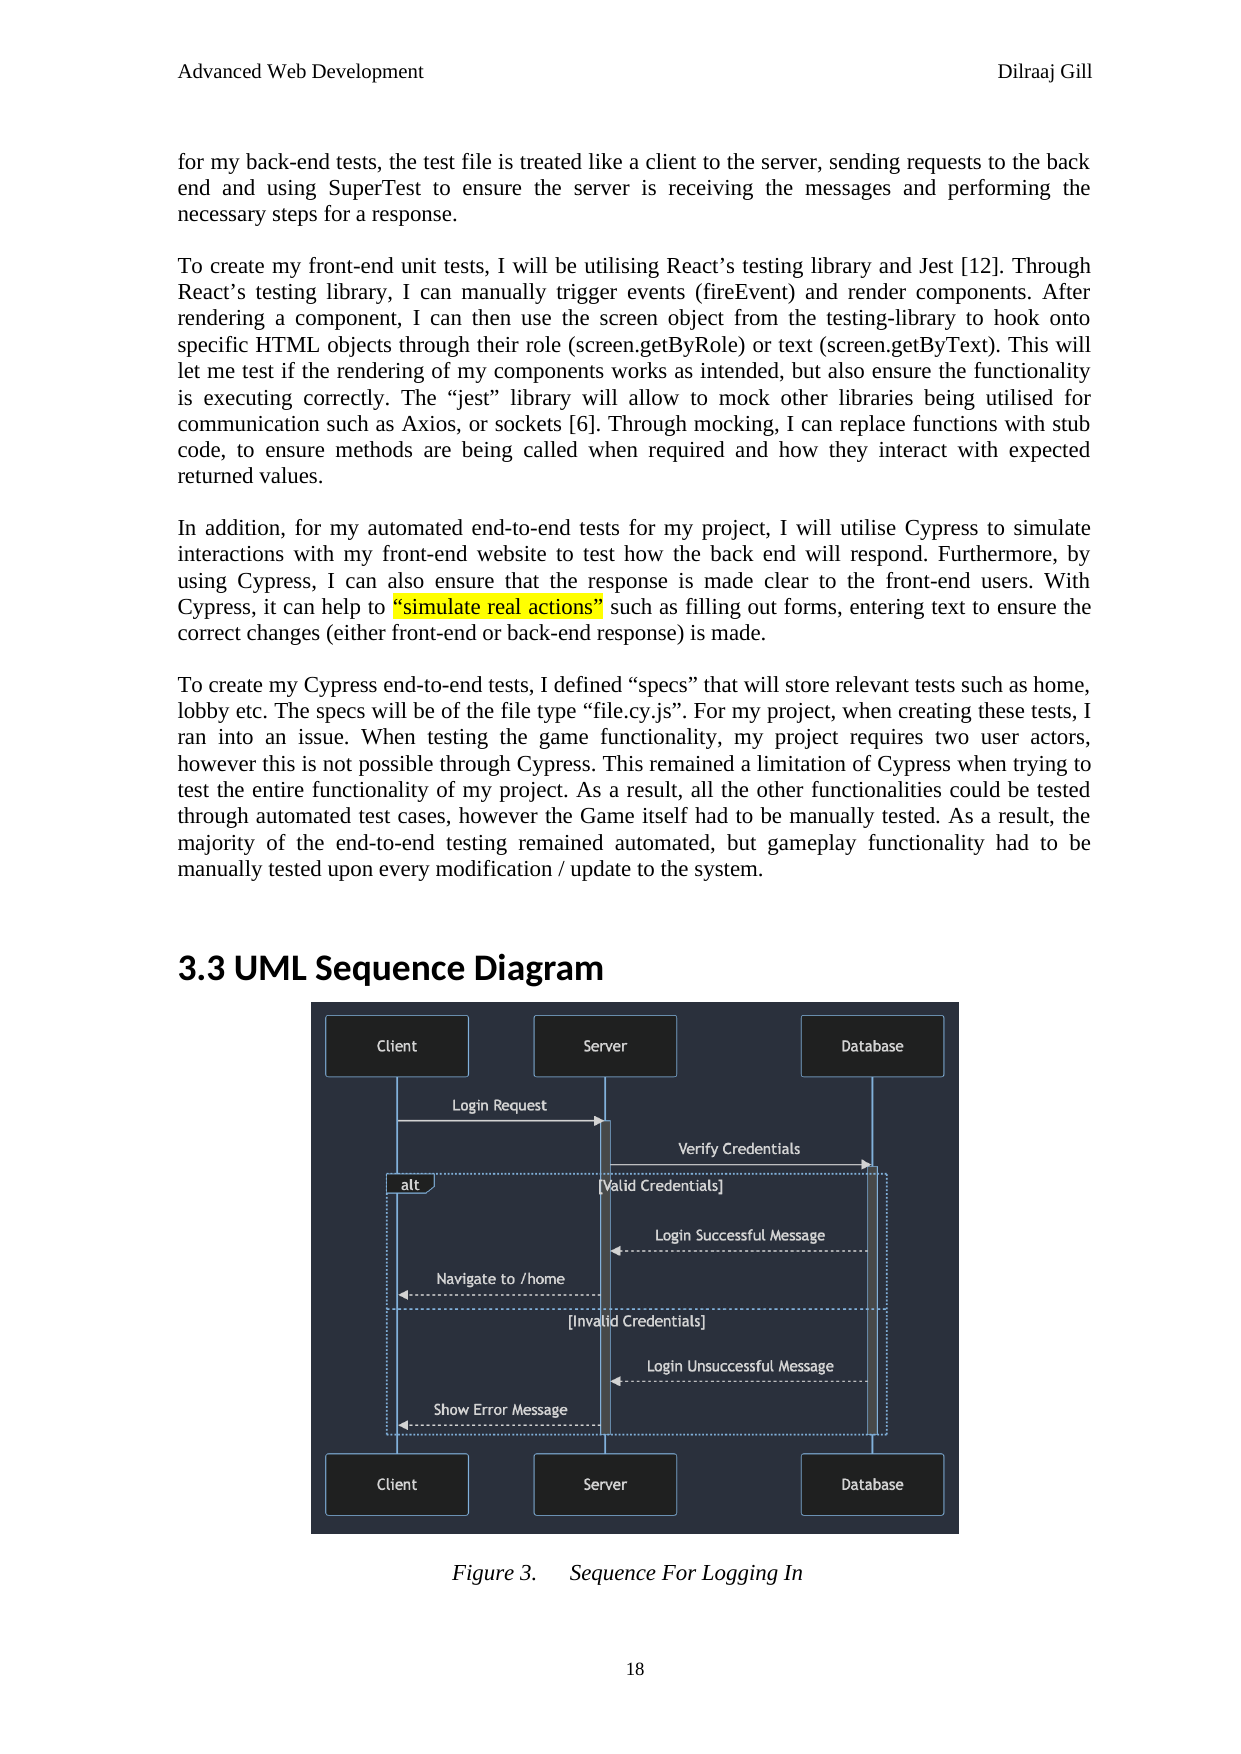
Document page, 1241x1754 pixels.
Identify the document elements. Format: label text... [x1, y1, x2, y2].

subtitle UML Sequence Diagram [177, 944, 1092, 990]
text To create my Cypress end-to-end tests, I defined “specs” that will store relevant tests such as home, lobby etc. The specs will be of the file type “file.cy.js”. For my project, when creating these tests, I ran into an issue. When testing the game functionality, my project requires two user actors, however this is not possible through Cypress. This remained a limitation of Cypress when trying to test the entire functionality of my project. As a result, all the other functionalities could be tested through automated test cases, however the Game itself had to be manually tested. As a result, the majority of the end-to-end testing remained automated, but gameplay functionality had to be manually tested upon every modification / update to the system. [177, 671, 1092, 882]
text To create my front-end unit tests, I will be utilising React’s testing library and Jest [12]. Through React’s testing library, I can manually trigger events (fireEvent) and render components. After rendering a component, I can then use the screen object from the testing-library to hook onto specific HTML objects through their role (screen.getByRole) or text (screen.getByText). This will let me test if the rendering of my components works as intended, but also ensure the functionality is executing correctly. The “jest” library will allow to mock other libraries being utilised for communication such as Axios, or sockets [6]. Through mocking, I can replace functions with stub code, to ensure methods are being called when required and how they interact with expected returned values. [177, 252, 1092, 489]
picture [311, 1002, 959, 1534]
text Sequence For Logging In [177, 1559, 1092, 1585]
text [177, 148, 1092, 227]
text In addition, for my automated end-to-end tests for my project, I will utilise Cypress to simulate interactions with my front-end website to test how the back end will respond. Furthermore, by using Cypress, I can also ensure that the response is made clear to the front-end users. With Cypress, it can help to “simulate real actions” such as filling out forms, entering text to ensure the correct changes (either front-end or back-end response) is made. [177, 514, 1092, 646]
